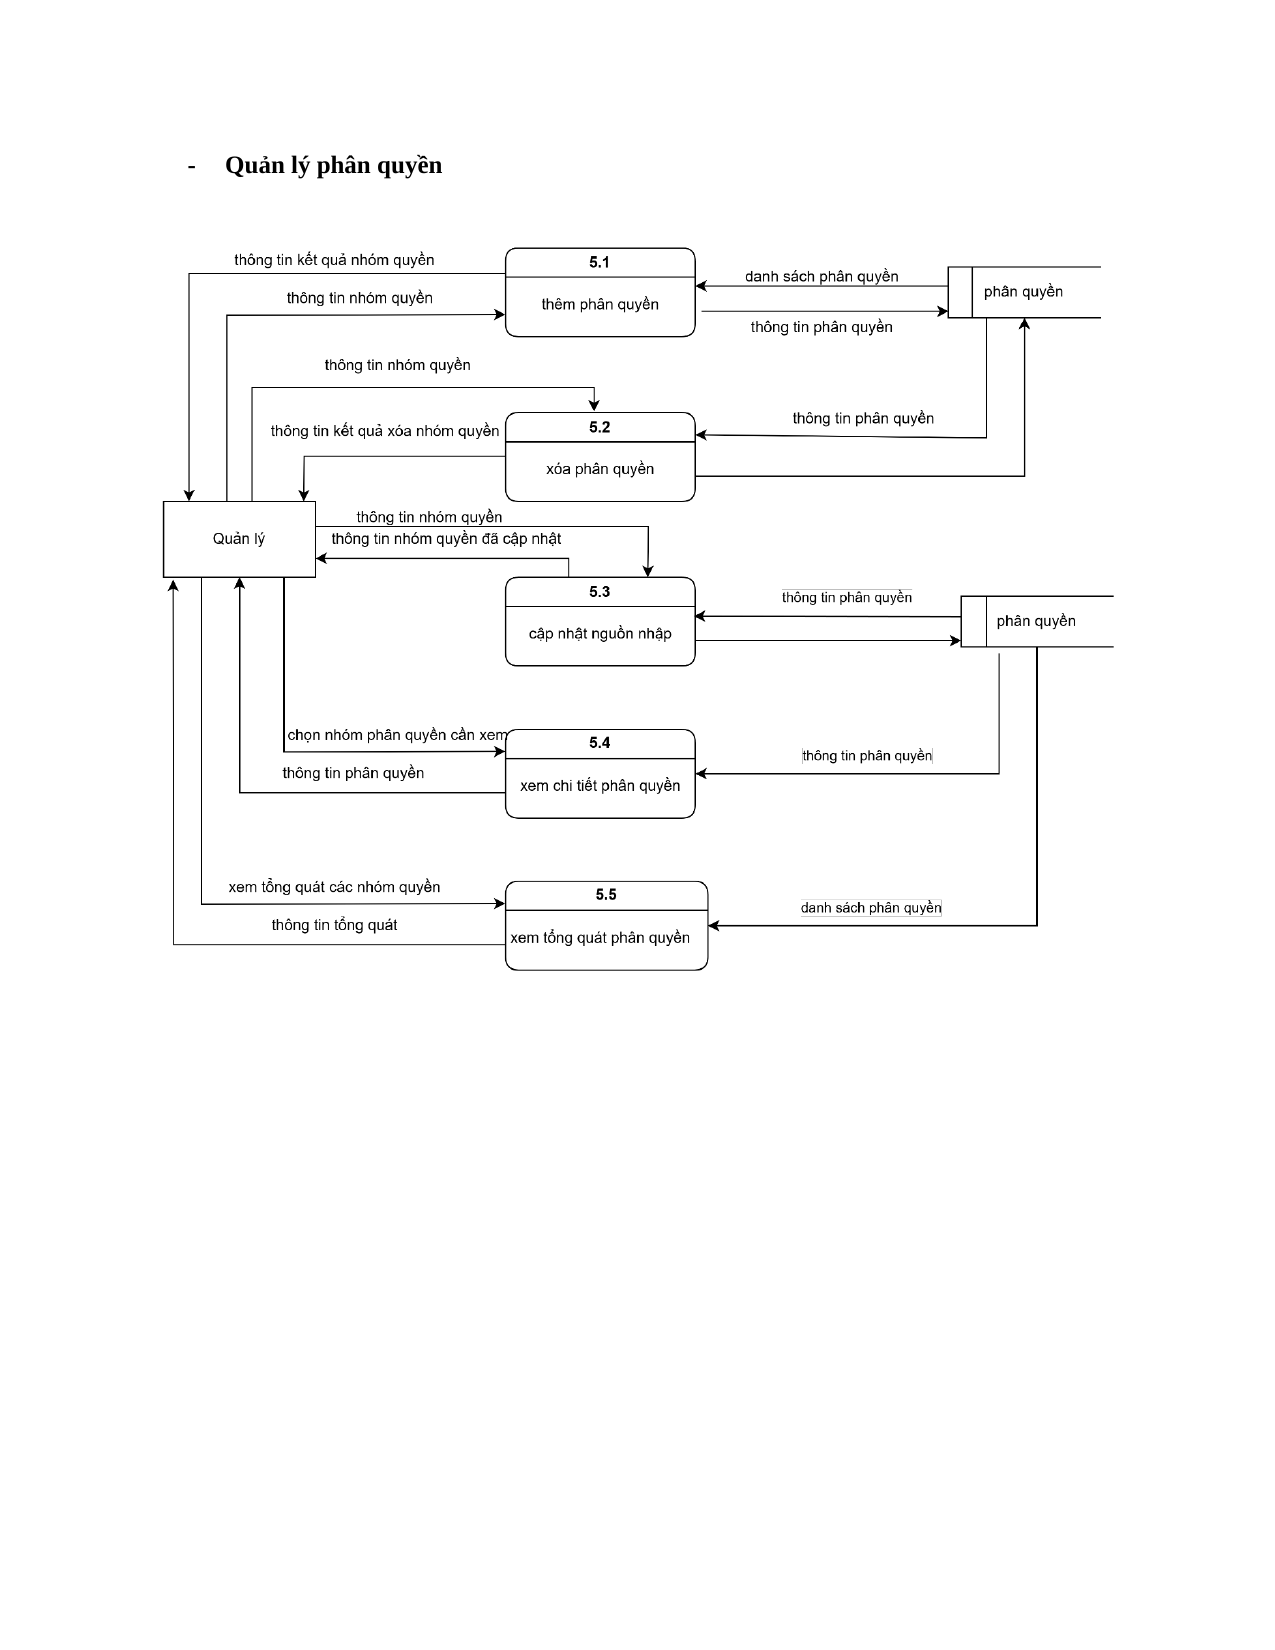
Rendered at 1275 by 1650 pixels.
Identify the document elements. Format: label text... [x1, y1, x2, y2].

list Quản lý phân quyền [187, 150, 1125, 179]
picture [150, 228, 1125, 983]
